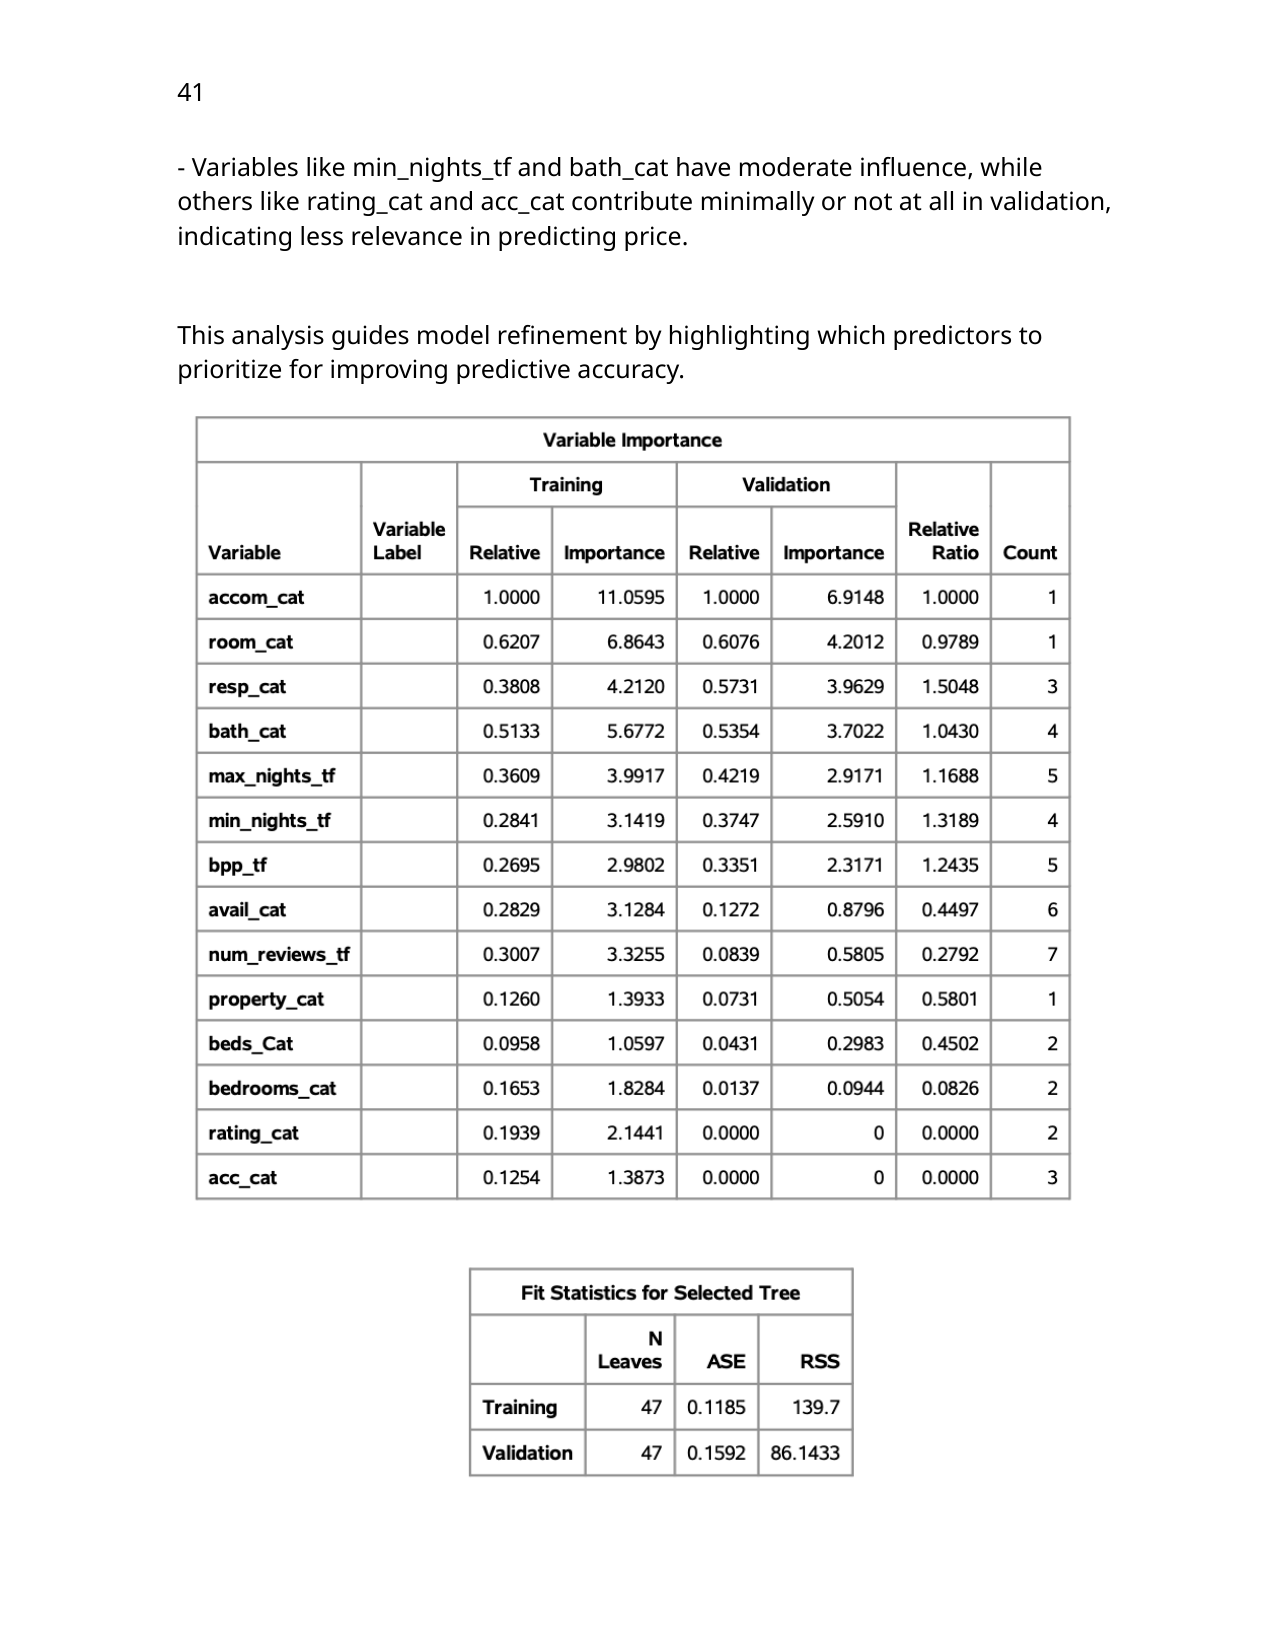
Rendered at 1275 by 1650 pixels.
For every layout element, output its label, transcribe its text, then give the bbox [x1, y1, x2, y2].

text This analysis guides model refinement by highlighting which predictors to prioritize for improving predictive accuracy. [177, 317, 1125, 385]
picture [150, 401, 1125, 1241]
text - Variables like min_nights_tf and bath_cat have moderate influence, while others like rating_cat and acc_cat contribute minimally or not at all in validation, indicating less relevance in predicting price. [177, 150, 1125, 252]
picture [376, 1255, 927, 1491]
